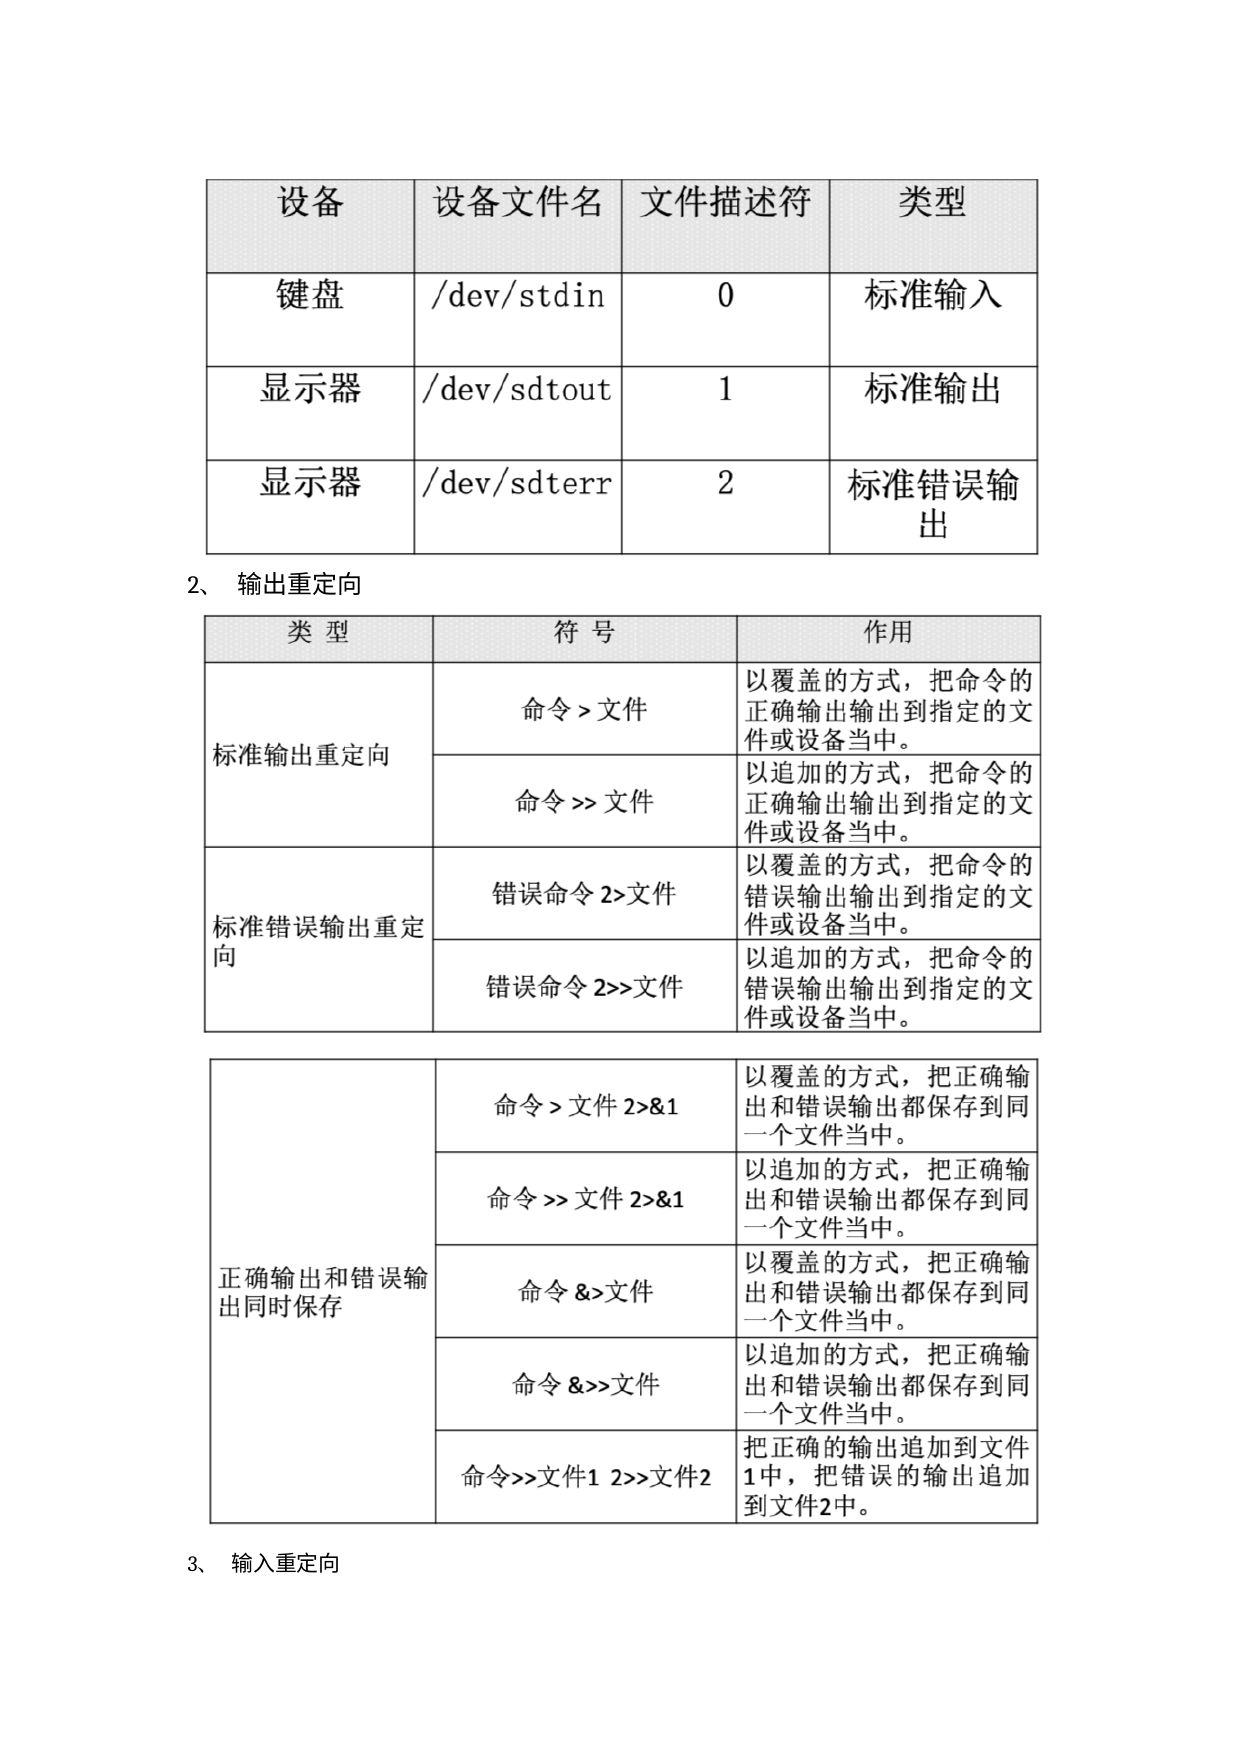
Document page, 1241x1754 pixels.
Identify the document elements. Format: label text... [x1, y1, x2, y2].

picture [187, 601, 1053, 1546]
list 输入重定向 [187, 1546, 1053, 1577]
list 输出重定向 [187, 565, 1053, 601]
picture [187, 162, 1053, 565]
